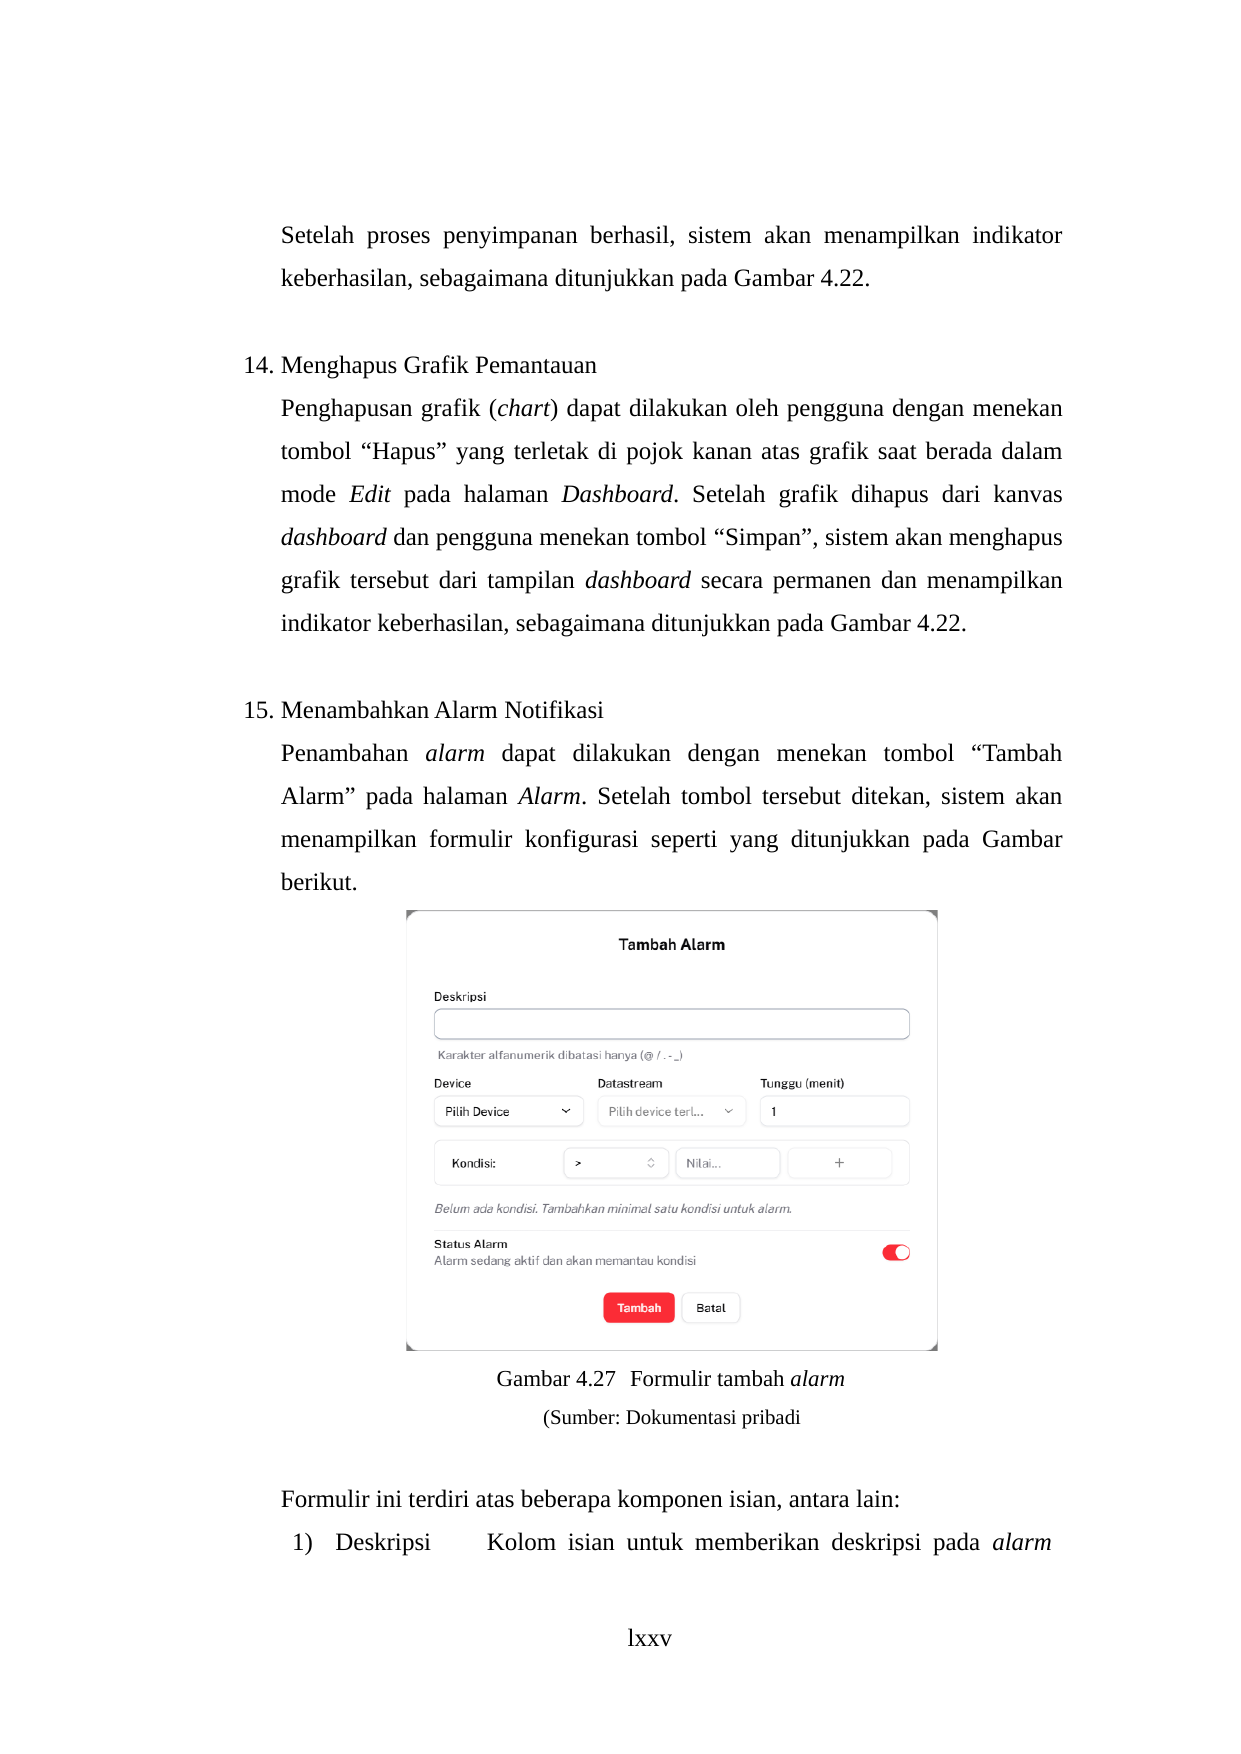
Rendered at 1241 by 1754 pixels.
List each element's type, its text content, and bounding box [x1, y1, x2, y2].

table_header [475, 1527, 1063, 1570]
list Formulir ini terdiri atas beberapa komponen isian, antara lain: [281, 1484, 1063, 1513]
list Setelah proses penyimpanan berhasil, sistem akan menampilkan indikator keberhasilan, sebagaimana ditunjukkan pada Gambar 4.22. [281, 220, 1063, 292]
list Menghapus Grafik Pemantauan [243, 350, 1063, 378]
table_header Deskripsi : [324, 1527, 475, 1570]
list Menambahkan Alarm Notifikasi [243, 695, 1063, 723]
list Penambahan alarm dapat dilakukan dengan menekan tombol “Tambah Alarm” pada halaman Alarm. Setelah tombol tersebut ditekan, sistem akan menampilkan formulir konfigurasi seperti yang ditunjukkan pada Gambar berikut. [281, 738, 1063, 896]
table_header 1) [281, 1527, 324, 1570]
list Penghapusan grafik (chart) dapat dilakukan oleh pengguna dengan menekan tombol “Hapus” yang terletak di pojok kanan atas grafik saat berada dalam mode Edit pada halaman Dashboard. Setelah grafik dihapus dari kanvas dashboard dan pengguna menekan tombol “Simpan”, sistem akan menghapus grafik tersebut dari tampilan dashboard secara permanen dan menampilkan indikator keberhasilan, sebagaimana ditunjukkan pada Gambar 4.22. [281, 393, 1063, 637]
list (Sumber: Dokumentasi pribadi [281, 1405, 1063, 1429]
text Formulir tambah alarm [281, 1365, 1063, 1392]
picture [406, 910, 938, 1351]
